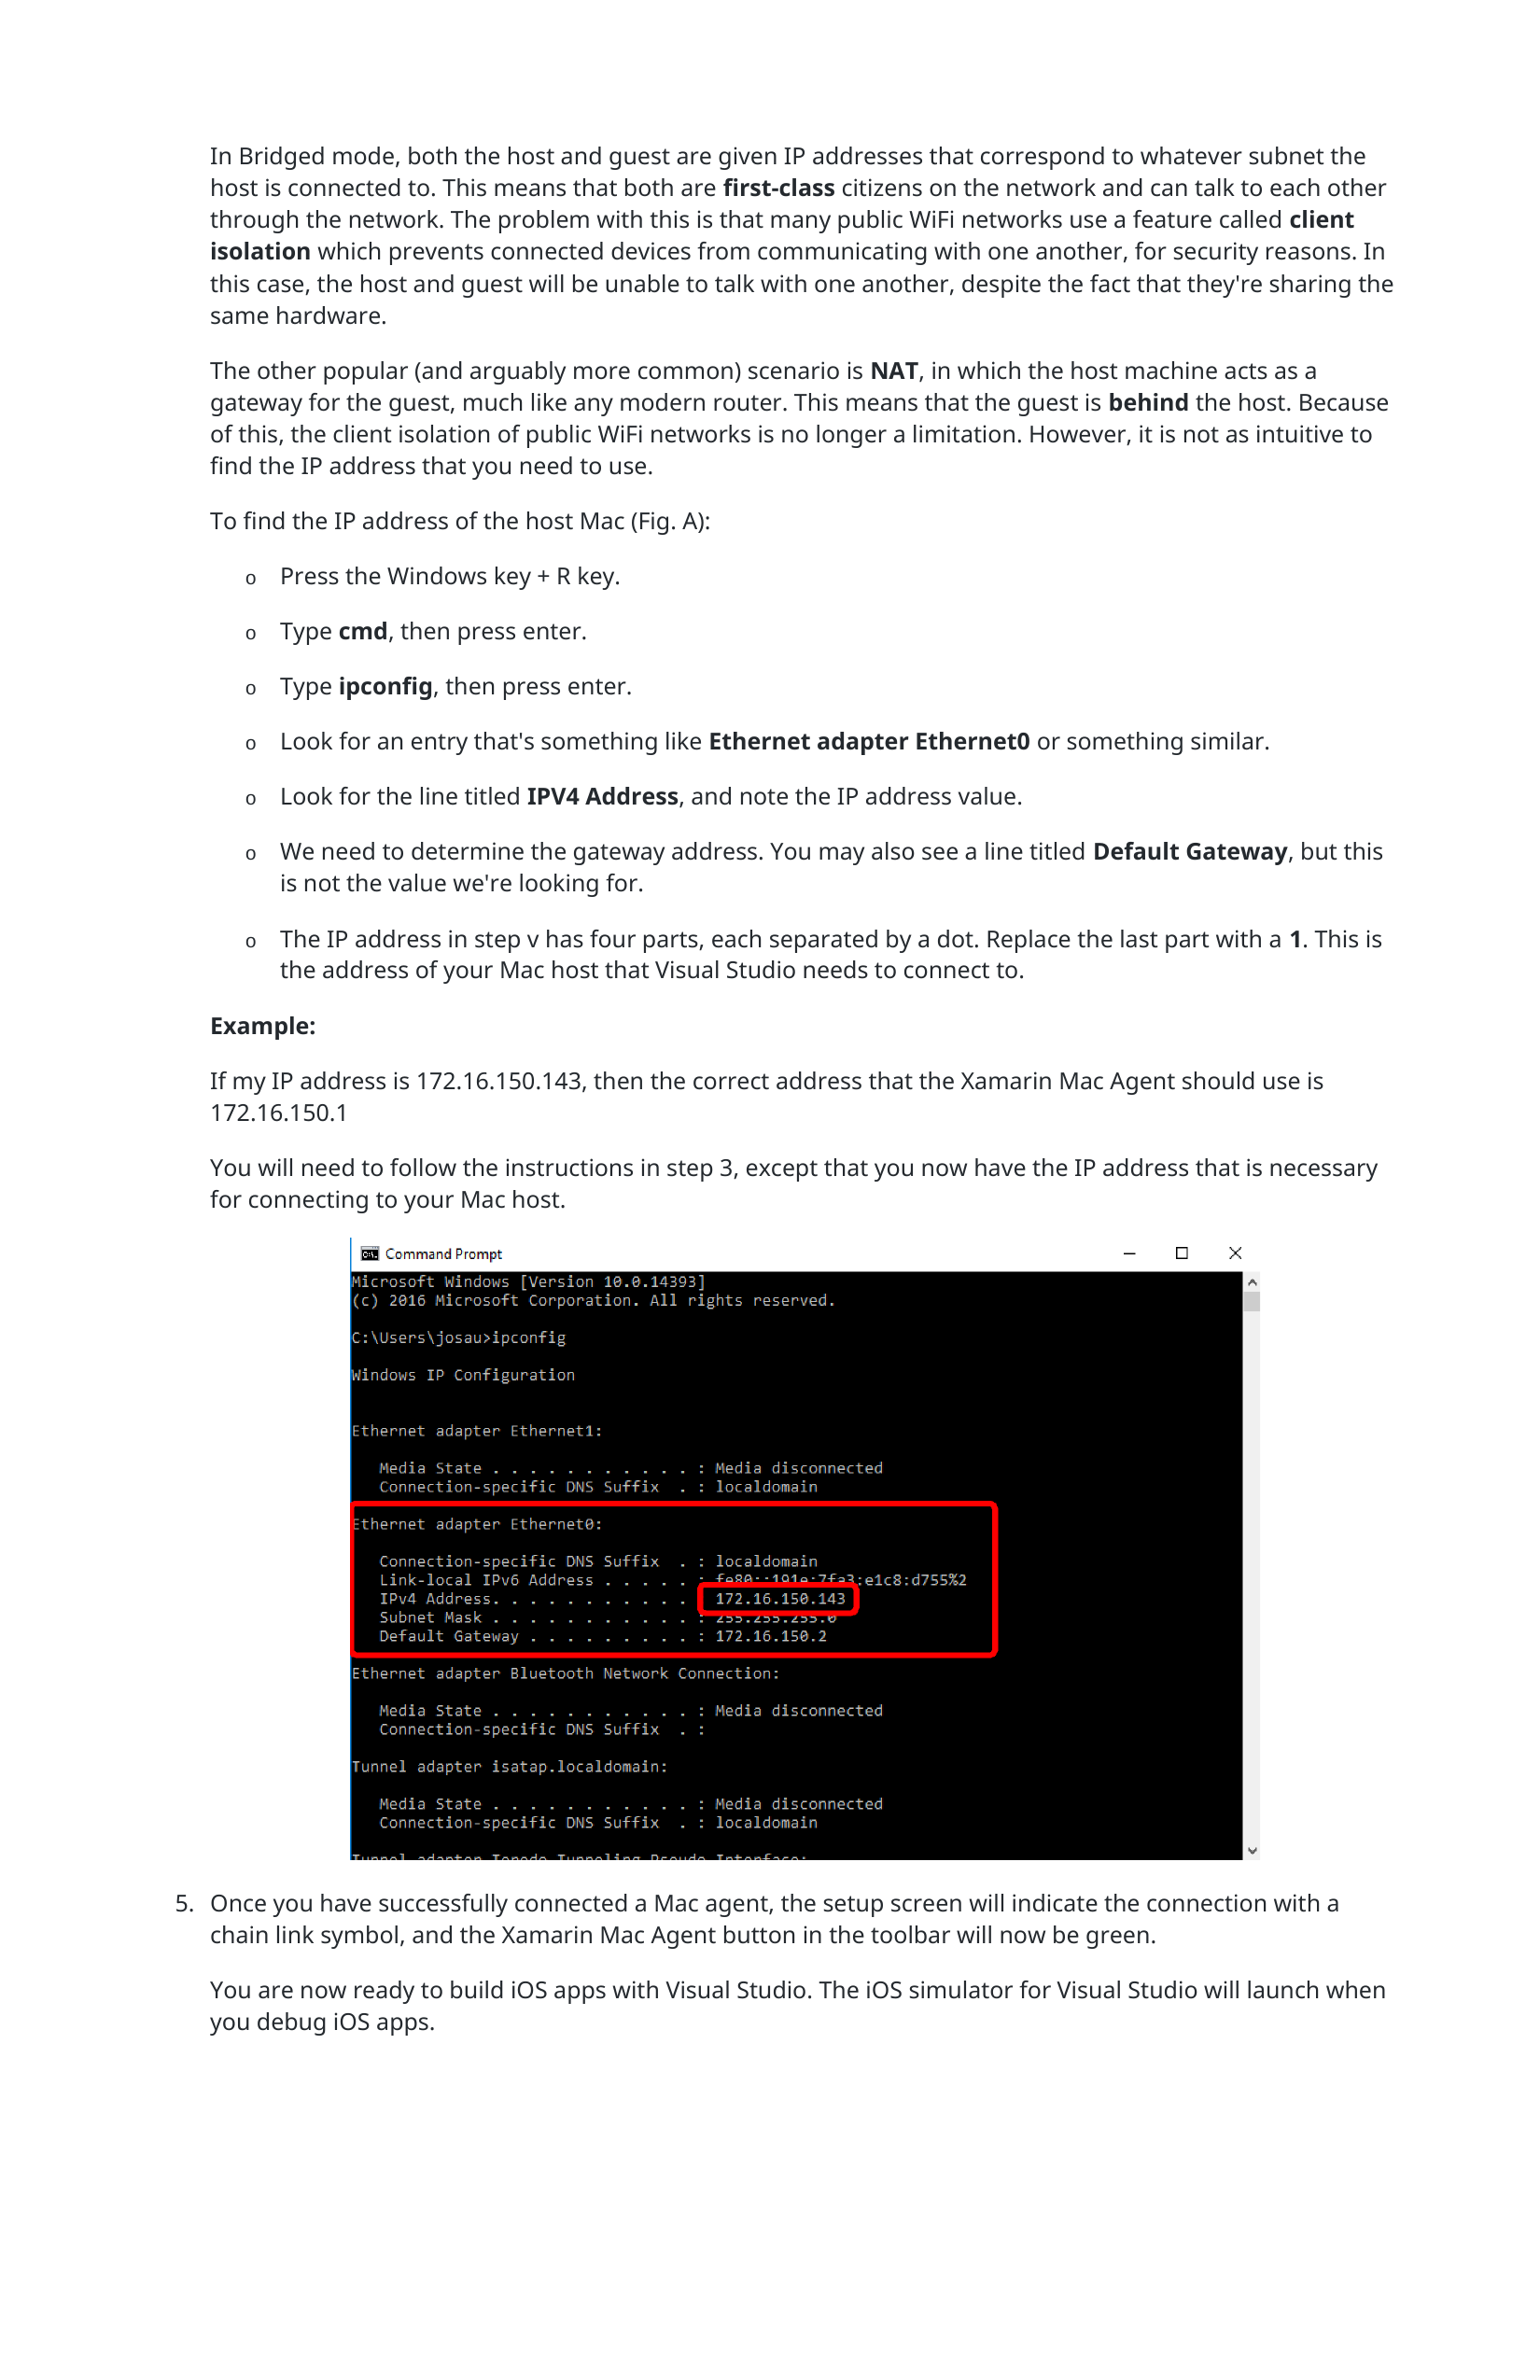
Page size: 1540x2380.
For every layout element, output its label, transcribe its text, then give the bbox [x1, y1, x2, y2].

text You are now ready to build iOS apps with Visual Studio. The iOS simulator for Visual Studio will launch when you debug iOS apps. [210, 1973, 1400, 2037]
list Once you have successfully connected a Mac agent, the setup screen will indicate the connection with a chain link symbol, and the Xamarin Mac Agent button in the toolbar will now be green. [175, 1886, 1400, 1950]
text Example: [210, 1009, 1400, 1041]
list We need to determine the gateway address. You may also see a line titled Default Gateway, but this is not the value we're looking for. [245, 835, 1400, 899]
list Type cmd, then press enter. [245, 615, 1400, 647]
list The IP address in step v has four parts, each separated by a dot. Replace the last part with a 1. This is the address of your Mac host that Visual Studio needs to connect to. [245, 922, 1400, 986]
text The other popular (and arguably more common) scenario is NAT, in which the host machine acts as a gateway for the guest, much like any modern router. This means that the guest is behind the host. Because of this, the client isolation of public WiFi networks is no longer a limitation. However, it is not as intuitive to find the IP address that you need to use. [210, 354, 1400, 482]
text To find the IP address of the host Mac (Fig. A): [210, 505, 1400, 537]
list Look for the line titled IPV4 Address, and note the IP address value. [245, 780, 1400, 812]
list Look for an entry that's something like Ethernet adapter Ethernet0 or something similar. [245, 725, 1400, 757]
text In Bridged mode, both the host and guest are given IP addresses that correspond to whatever subnet the host is connected to. This means that both are first-class citizens on the network and can talk to each other through the network. The problem with this is that many public WiFi networks use a feature called client isolation which prevents connected devices from communicating with one another, for security reasons. In this case, the host and guest will be unable to talk with one another, despite the fact that they're sharing the same hardware. [210, 140, 1400, 330]
list Press the Windows key + R key. [245, 560, 1400, 592]
text You will need to follow the instructions in step 3, except that you now have the IP address that is necessary for connecting to your Mac host. [210, 1151, 1400, 1215]
picture [350, 1238, 1260, 1860]
text If my IP address is 172.16.150.143, then the correct address that the Xamarin Mac Agent should use is 172.16.150.1 [210, 1064, 1400, 1127]
list Type ipconfig, then press enter. [245, 670, 1400, 702]
